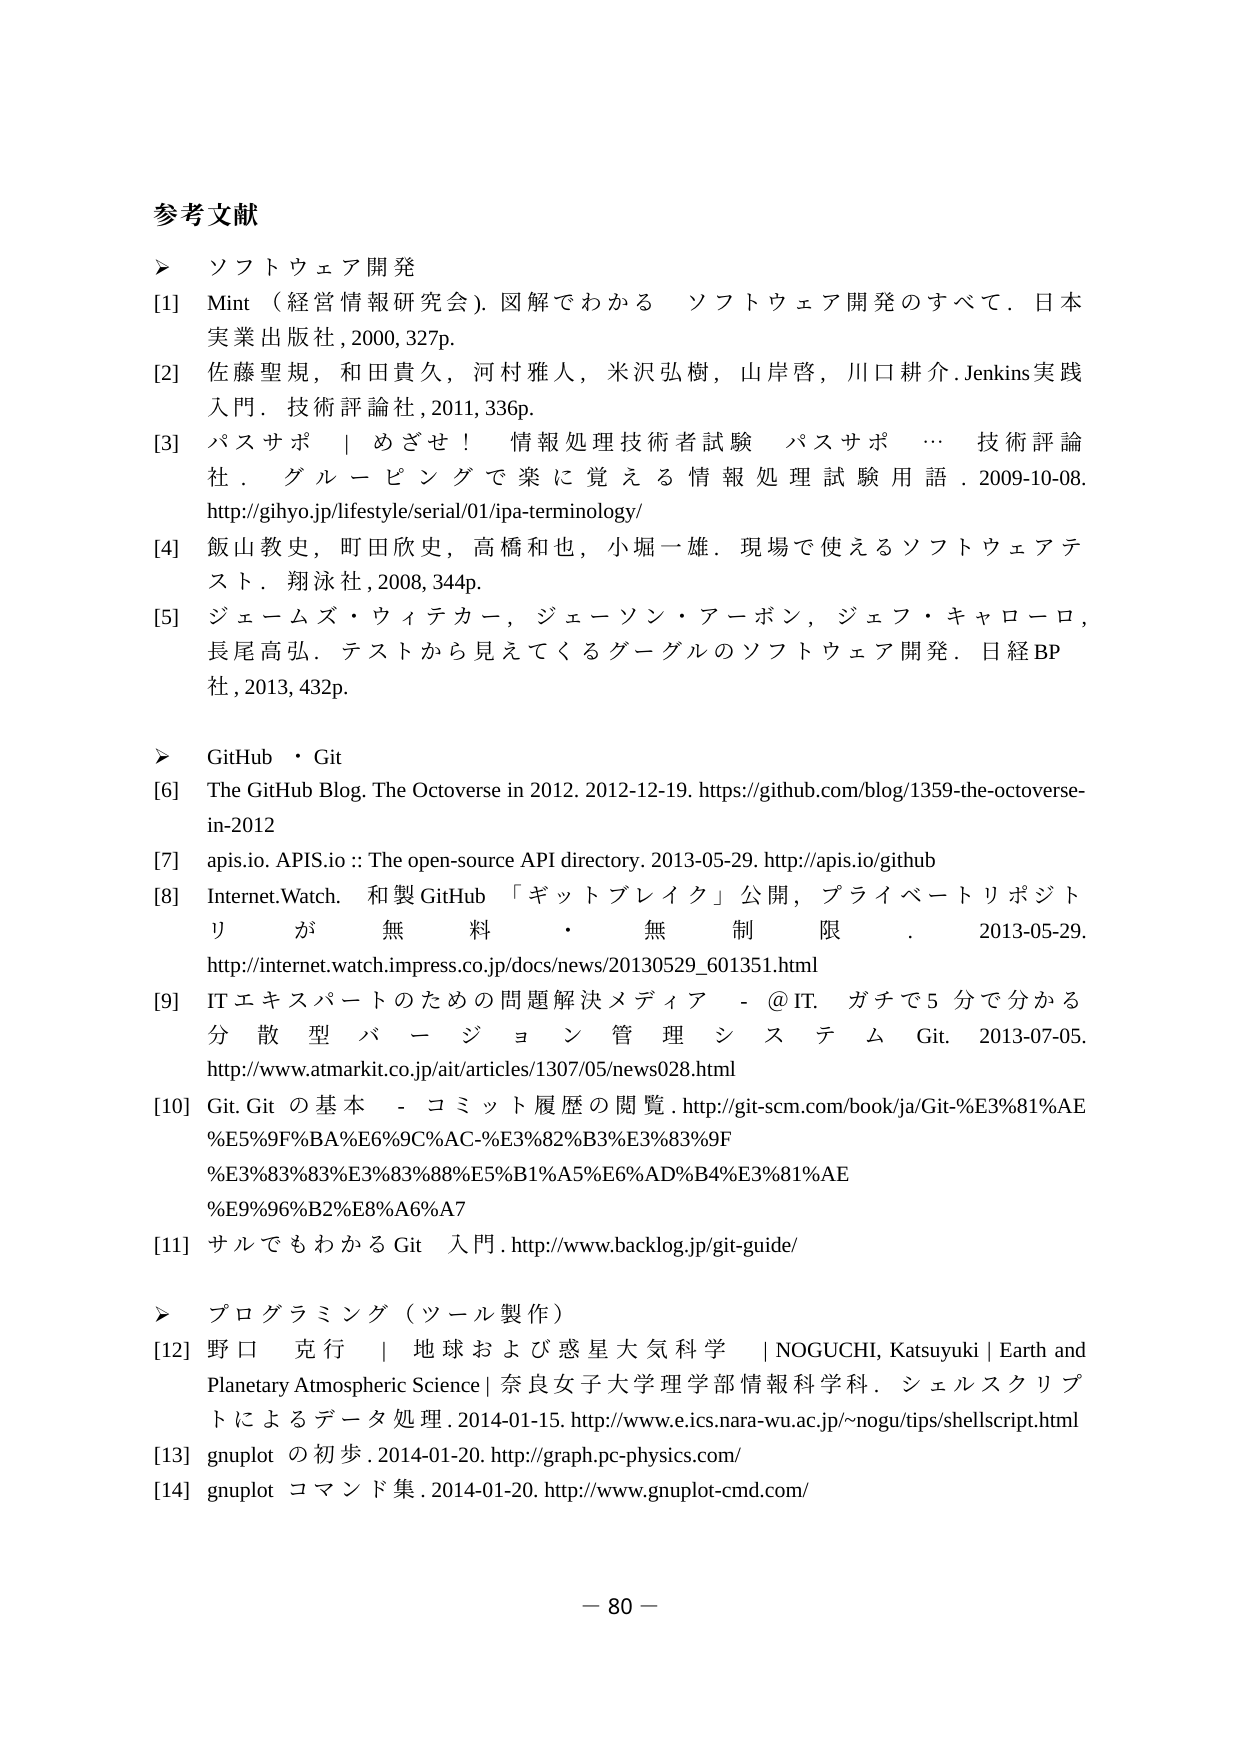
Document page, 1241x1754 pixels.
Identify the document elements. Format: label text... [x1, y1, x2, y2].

list 野口 克行 | 地球および惑星大気科学 | NOGUCHI, Katsuyuki | Earth and Planetary Atmospheric Science | 奈良女子大学理学部情報科学科. シェルスクリプトによるデータ処理. 2014-01-15. http://www.e.ics.nara-wu.ac.jp/~nogu/tips/shellscript.html [153, 1331, 1087, 1435]
list 飯山教史, 町田欣史, 高橋和也, 小堀一雄. 現場で使えるソフトウェアテスト. 翔泳社, 2008, 344p. [153, 528, 1087, 598]
list サルでもわかるGit入門. http://www.backlog.jp/git-guide/ [153, 1226, 1087, 1261]
list gnuplotコマンド集. 2014-01-20. http://www.gnuplot-cmd.com/ [153, 1470, 1087, 1505]
list gnuplotの初歩. 2014-01-20. http://graph.pc-physics.com/ [153, 1435, 1087, 1470]
list Internet.Watch. 和製GitHub「ギットブレイク」公開，プライベートリポジトリが無料・無制限. 2013-05-29. http://internet.watch.impress.co.jp/docs/news/20130529_601351.html [153, 877, 1087, 982]
list Mint（経営情報研究会). 図解でわかる ソフトウェア開発のすべて. 日本実業出版社, 2000, 327p. [153, 284, 1087, 353]
subtitle 参考文献 [153, 179, 1087, 249]
list Git. Git の基本 - コミット履歴の閲覧. http://git-scm.com/book/ja/Git-%E3%81%AE%E5%9F%BA%E6%9C%AC-%E3%82%B3%E3%83%9F%E3%83%83%E3%83%88%E5%B1%A5%E6%AD%B4%E3%81%AE%E9%96%B2%E8%A6%A7 [153, 1086, 1087, 1226]
list ITエキスパートのための問題解決メディア - ＠IT. ガチで5分で分かる分散型バージョン管理システムGit. 2013-07-05. http://www.atmarkit.co.jp/ait/articles/1307/05/news028.html [153, 982, 1087, 1086]
list GitHub・Git [153, 737, 1087, 772]
list apis.io. APIS.io :: The open-source API directory. 2013-05-29. http://apis.io/github [153, 842, 1087, 877]
list ジェームズ・ウィテカー, ジェーソン・アーボン, ジェフ・キャローロ, 長尾高弘. テストから見えてくるグーグルのソフトウェア開発. 日経BP社, 2013, 432p. [153, 598, 1087, 702]
list ソフトウェア開発 [153, 249, 1087, 284]
list 佐藤聖規, 和田貴久, 河村雅人, 米沢弘樹, 山岸啓, 川口耕介. Jenkins実践入門. 技術評論社, 2011, 336p. [153, 353, 1087, 423]
list プログラミング（ツール製作） [153, 1296, 1087, 1331]
list パスサポ | めざせ！ 情報処理技術者試験 パスサポ … 技術評論社. グルーピングで楽に覚える情報処理試験用語. 2009-10-08. http://gihyo.jp/lifestyle/serial/01/ipa-terminology/ [153, 423, 1087, 528]
list The GitHub Blog. The Octoverse in 2012. 2012-12-19. https://github.com/blog/1359-the-octoverse-in-2012 [153, 772, 1087, 842]
